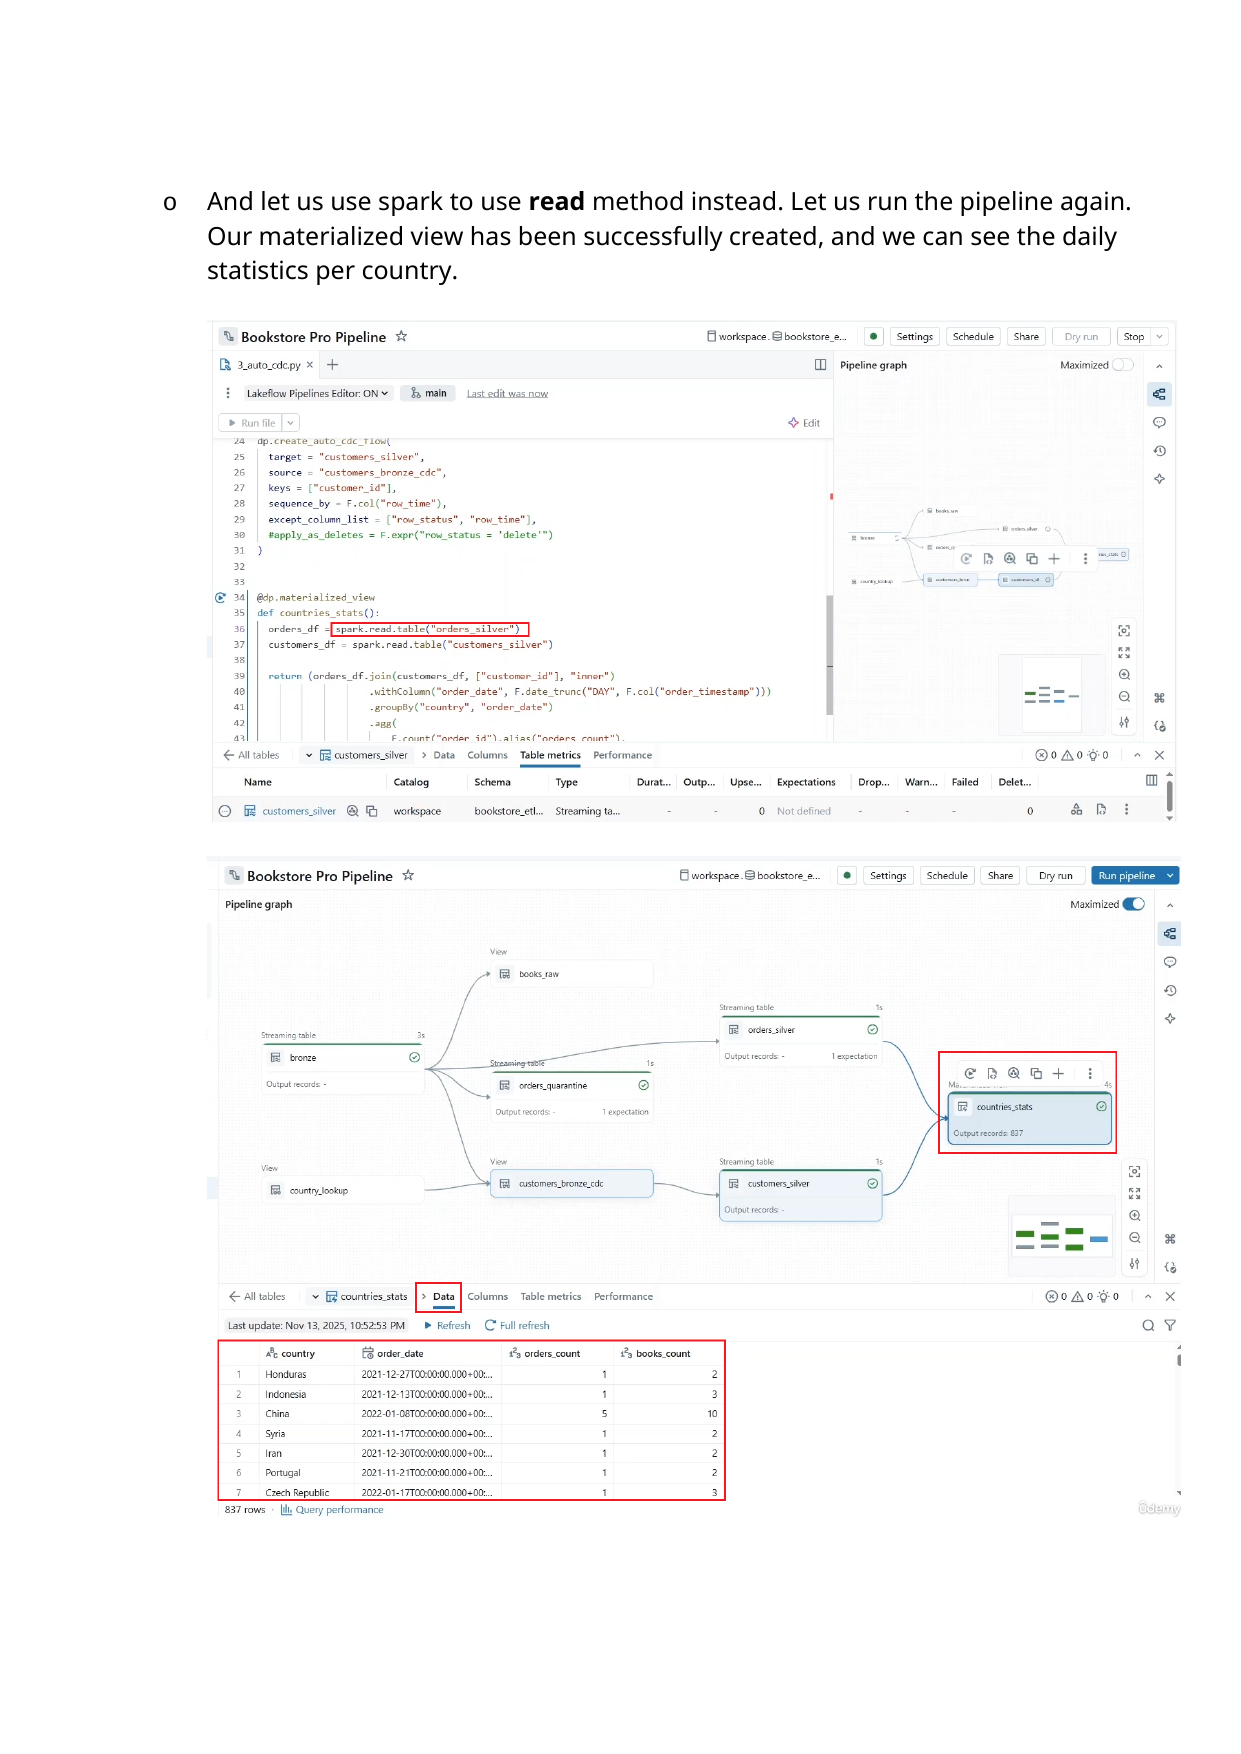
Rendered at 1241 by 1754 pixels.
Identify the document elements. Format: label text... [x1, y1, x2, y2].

list And let us use spark to use read method instead. Let us run the pipeline again. Our materialized view has been successfully created, and we can see the daily statistics per country. [162, 184, 1167, 286]
picture [206, 320, 1178, 822]
picture [206, 856, 1183, 1518]
